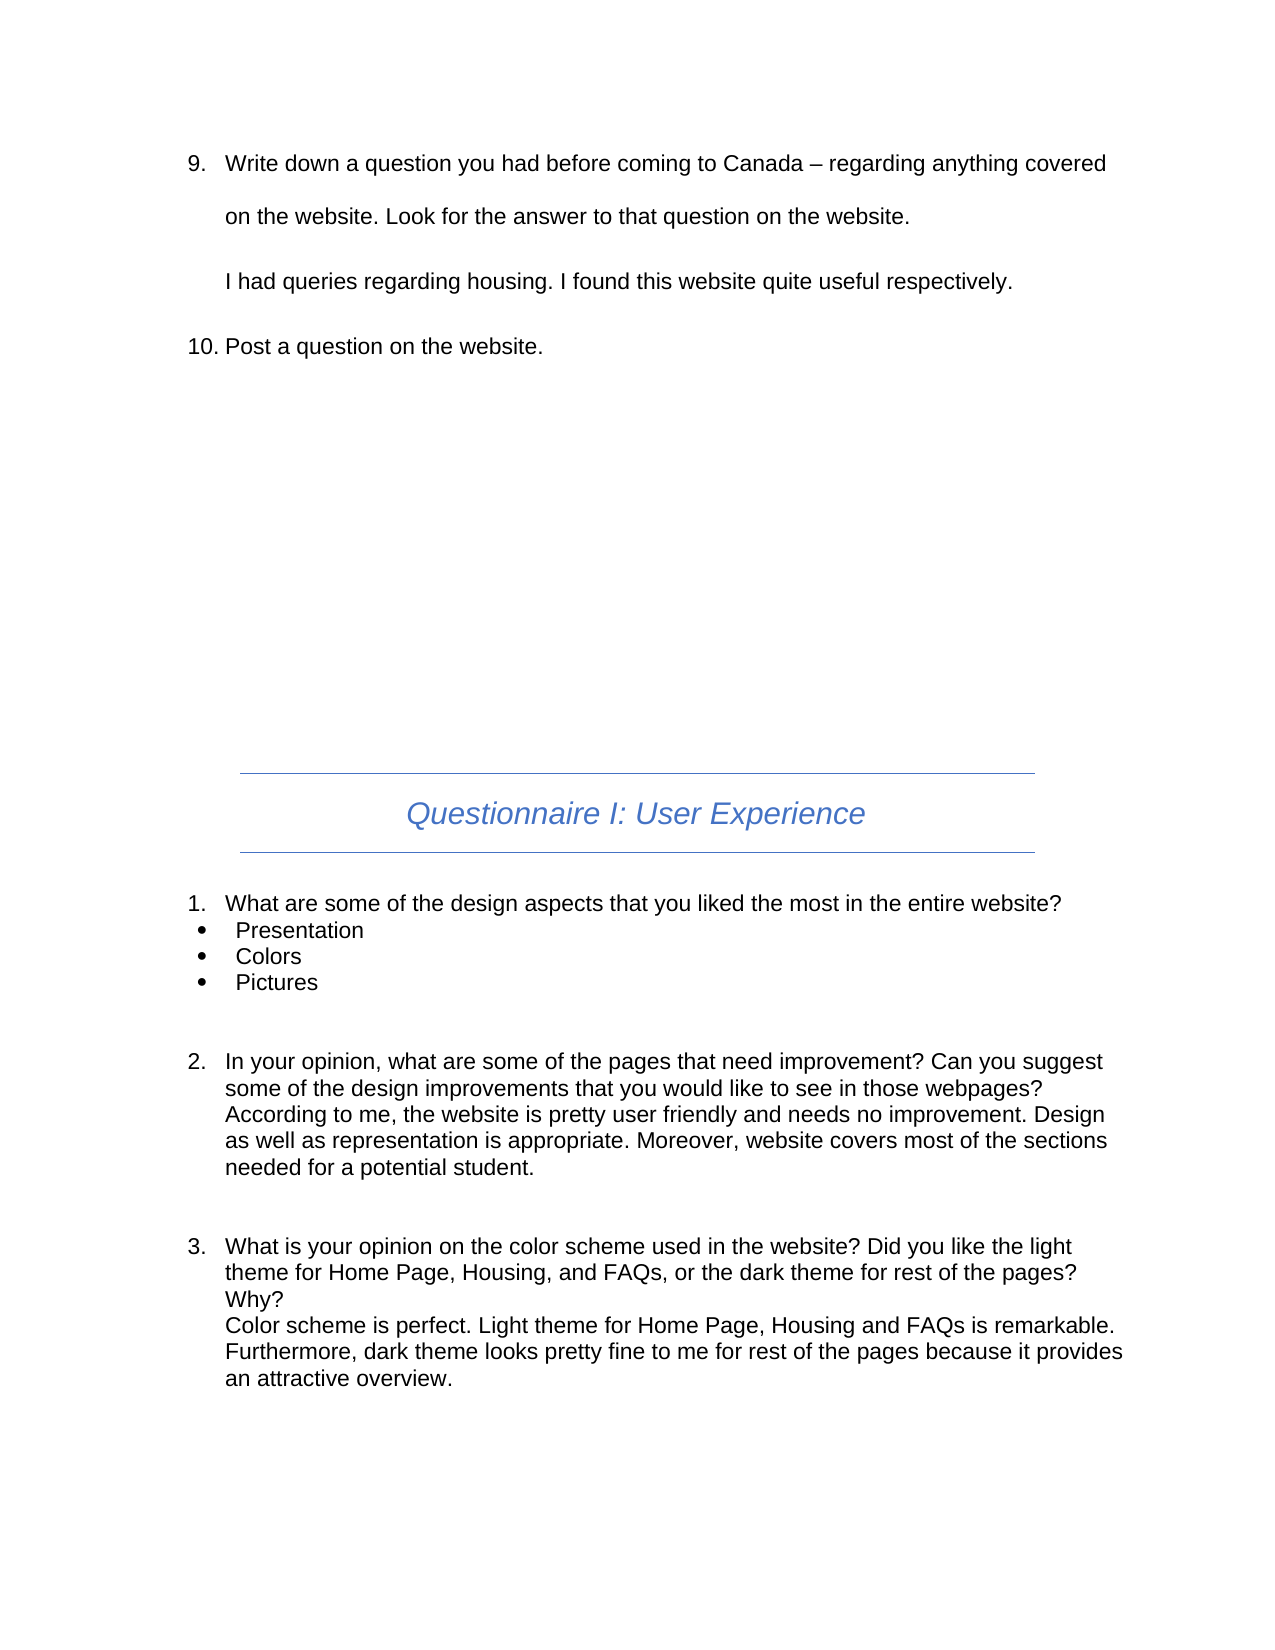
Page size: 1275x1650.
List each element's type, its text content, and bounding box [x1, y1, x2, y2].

list Color scheme is perfect. Light theme for Home Page, Housing and FAQs is remarkable. Furthermore, dark theme looks pretty fine to me for rest of the pages because it provides an attractive overview. [225, 1312, 1125, 1391]
list Presentation [198, 917, 1125, 943]
list Post a question on the website. [187, 333, 1125, 359]
list Pictures [198, 969, 1125, 996]
list Colors [198, 943, 1125, 969]
list What are some of the design aspects that you liked the most in the entire website? [187, 890, 1125, 917]
text I had queries regarding housing. I found this website quite useful respectively. [225, 268, 1125, 294]
list Write down a question you had before coming to Canada – regarding anything covered on the website. Look for the answer to that question on the website. [187, 150, 1125, 229]
text Questionnaire I: User Experience [240, 774, 1035, 852]
list According to me, the website is pretty user friendly and needs no improvement. Design as well as representation is appropriate. Moreover, website covers most of the sections needed for a potential student. [225, 1101, 1125, 1180]
list In your opinion, what are some of the pages that need improvement? Can you suggest some of the design improvements that you would like to see in those webpages? [187, 1048, 1125, 1101]
list What is your opinion on the color scheme used in the website? Did you like the light theme for Home Page, Housing, and FAQs, or the dark theme for rest of the pages? Why? [187, 1233, 1125, 1312]
